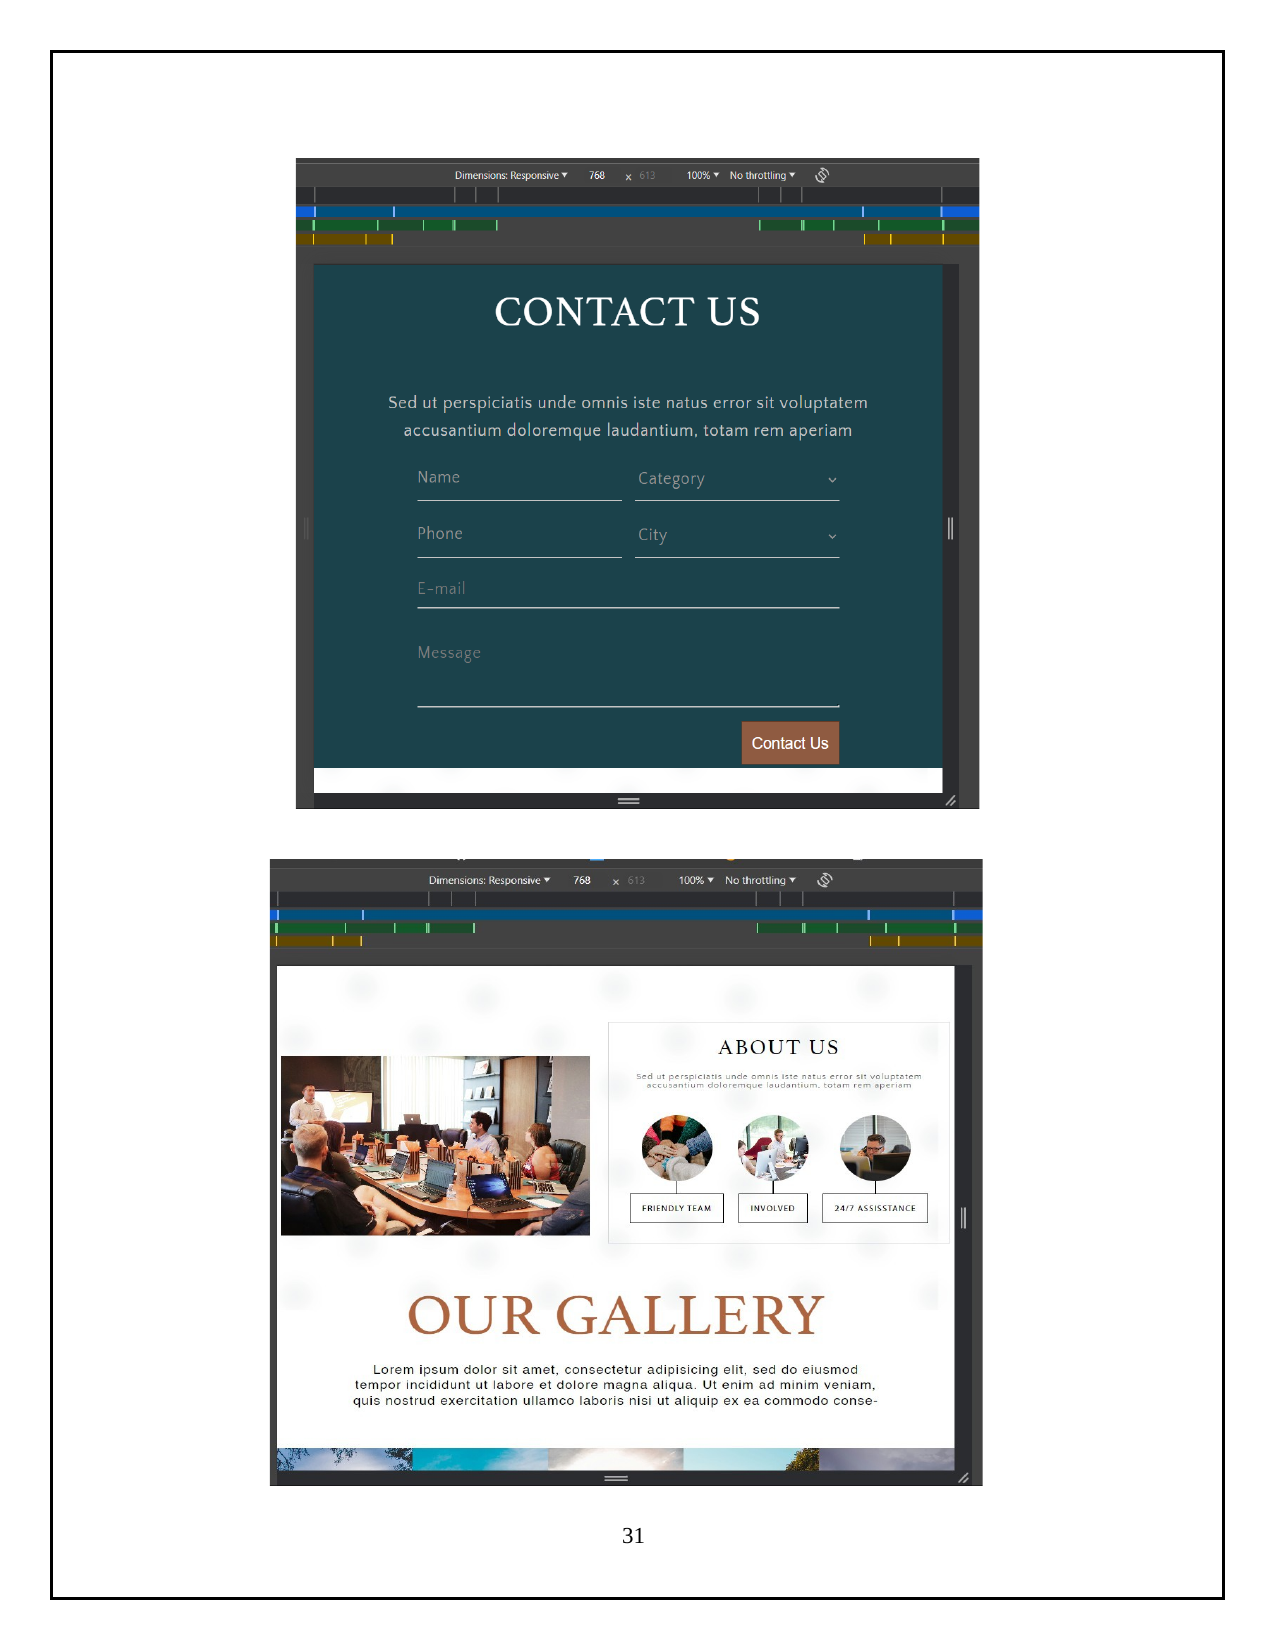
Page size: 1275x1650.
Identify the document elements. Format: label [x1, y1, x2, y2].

picture [269, 859, 983, 1486]
picture [295, 158, 980, 809]
